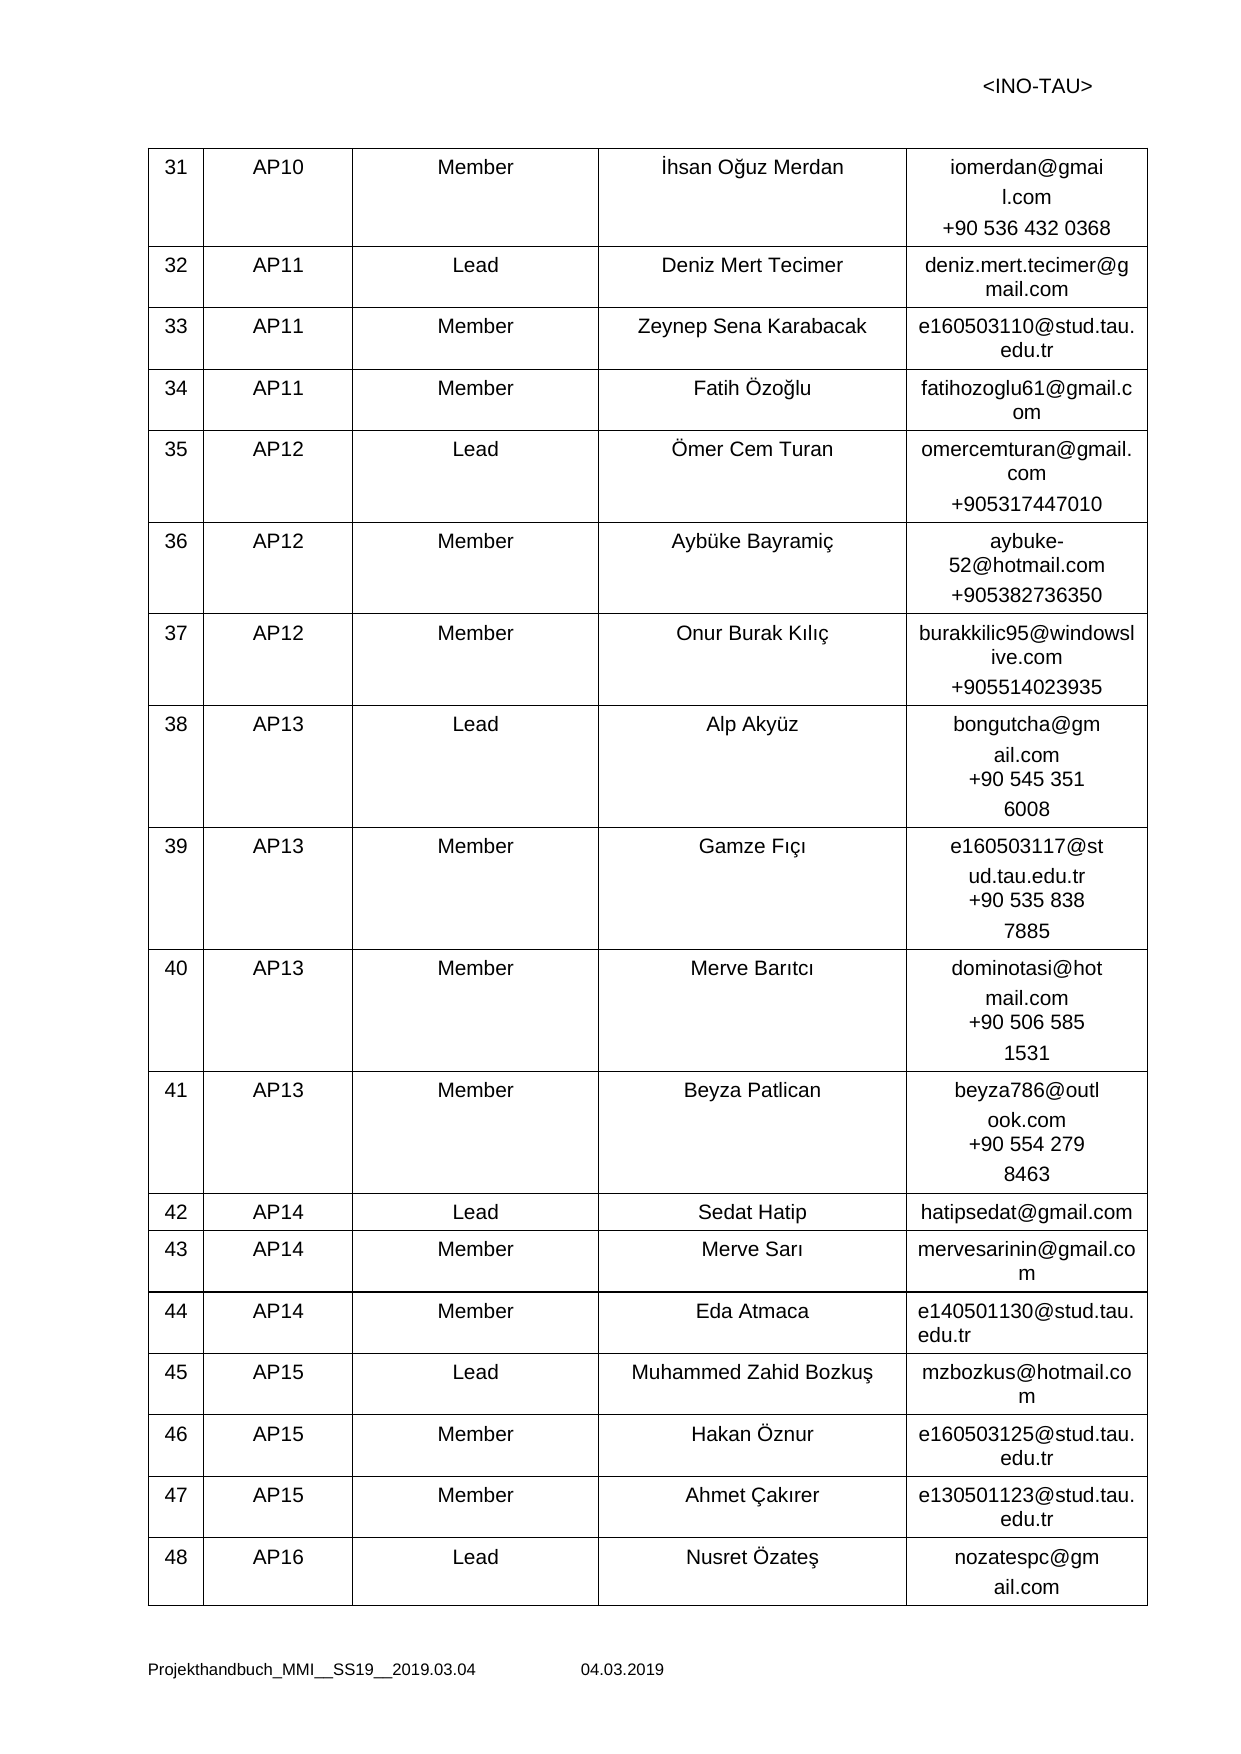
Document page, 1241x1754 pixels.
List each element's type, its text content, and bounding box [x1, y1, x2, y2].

table_cell 31 [149, 149, 203, 246]
table_cell Deniz Mert Tecimer [599, 247, 906, 307]
table_cell e160503110@stud.tau.edu.tr [907, 308, 1147, 368]
table_cell AP15 [204, 1354, 352, 1414]
table_cell e160503125@stud.tau.edu.tr [907, 1415, 1147, 1476]
table_cell Alp Akyüz [599, 706, 906, 827]
table_cell Lead [353, 431, 598, 522]
table_cell Member [353, 308, 598, 368]
table_cell Member [353, 828, 598, 949]
table_cell Member [353, 1293, 598, 1353]
table_cell fatihozoglu61@gmail.com [907, 370, 1147, 430]
table_cell Member [353, 1231, 598, 1291]
table_cell Lead [353, 1538, 598, 1605]
table_cell 36 [149, 523, 203, 613]
table_cell AP16 [204, 1538, 352, 1605]
table_cell Member [353, 1477, 598, 1537]
table_cell 41 [149, 1072, 203, 1192]
table_cell 46 [149, 1415, 203, 1476]
table_cell Member [353, 523, 598, 613]
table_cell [907, 1538, 1147, 1605]
table_cell 34 [149, 370, 203, 430]
table_cell AP14 [204, 1293, 352, 1353]
table_cell Member [353, 1415, 598, 1476]
table_cell AP14 [204, 1231, 352, 1291]
table_cell Gamze Fıçı [599, 828, 906, 949]
table_cell Member [353, 614, 598, 705]
table_cell e160503117@st ud.tau.edu.tr +90 535 838 7885 [907, 828, 1147, 949]
table_cell AP14 [204, 1194, 352, 1230]
table_cell 45 [149, 1354, 203, 1414]
table_cell 37 [149, 614, 203, 705]
table_cell Lead [353, 1354, 598, 1414]
table_cell 42 [149, 1194, 203, 1230]
table_cell Member [353, 149, 598, 246]
table_cell Zeynep Sena Karabacak [599, 308, 906, 368]
table_cell Ahmet Çakırer [599, 1477, 906, 1537]
table_cell Lead [353, 1194, 598, 1230]
table_cell AP11 [204, 308, 352, 368]
table_cell 32 [149, 247, 203, 307]
table_cell mervesarinin@gmail.com [907, 1231, 1147, 1291]
table_cell Member [353, 370, 598, 430]
table_cell AP15 [204, 1415, 352, 1476]
table_cell 35 [149, 431, 203, 522]
table_cell Member [353, 950, 598, 1071]
table_cell Muhammed Zahid Bozkuş [599, 1354, 906, 1414]
table_cell AP10 [204, 149, 352, 246]
table_cell 48 [149, 1538, 203, 1605]
table_cell AP13 [204, 706, 352, 827]
table_cell aybuke-52@hotmail.com +905382736350 [907, 523, 1147, 613]
table_cell Lead [353, 247, 598, 307]
table_cell 44 [149, 1293, 203, 1353]
table_cell Hakan Öznur [599, 1415, 906, 1476]
table_cell 38 [149, 706, 203, 827]
table_cell hatipsedat@gmail.com [907, 1194, 1147, 1230]
table_cell AP13 [204, 950, 352, 1071]
table_cell Aybüke Bayramiç [599, 523, 906, 613]
table_cell Ömer Cem Turan [599, 431, 906, 522]
table_cell Merve Sarı [599, 1231, 906, 1291]
table_cell omercemturan@gmail.com +905317447010 [907, 431, 1147, 522]
table_cell 47 [149, 1477, 203, 1537]
table_cell bongutcha@gm ail.com +90 545 351 6008 [907, 706, 1147, 827]
table_cell AP12 [204, 614, 352, 705]
table_cell burakkilic95@windowslive.com +905514023935 [907, 614, 1147, 705]
table_cell 39 [149, 828, 203, 949]
table_cell AP15 [204, 1477, 352, 1537]
table_cell İhsan Oğuz Merdan [599, 149, 906, 246]
table_cell dominotasi@hot mail.com +90 506 585 1531 [907, 950, 1147, 1071]
table_cell AP13 [204, 1072, 352, 1192]
table_cell AP12 [204, 431, 352, 522]
table_cell AP13 [204, 828, 352, 949]
table_cell e140501130@stud.tau.edu.tr [907, 1293, 1147, 1353]
table_cell 33 [149, 308, 203, 368]
table_cell beyza786@outl ook.com +90 554 279 8463 [907, 1072, 1147, 1192]
table_cell iomerdan@gmai l.com +90 536 432 0368 [907, 149, 1147, 246]
table_cell Lead [353, 706, 598, 827]
table_cell Beyza Patlican [599, 1072, 906, 1192]
table_cell mzbozkus@hotmail.com [907, 1354, 1147, 1414]
table_cell Fatih Özoğlu [599, 370, 906, 430]
table_cell 40 [149, 950, 203, 1071]
table_cell Sedat Hatip [599, 1194, 906, 1230]
table_cell Eda Atmaca [599, 1293, 906, 1353]
table_cell e130501123@stud.tau.edu.tr [907, 1477, 1147, 1537]
table_cell Merve Barıtcı [599, 950, 906, 1071]
table_cell AP11 [204, 370, 352, 430]
table_cell AP11 [204, 247, 352, 307]
table_cell deniz.mert.tecimer@gmail.com [907, 247, 1147, 307]
table_cell AP12 [204, 523, 352, 613]
table_cell Member [353, 1072, 598, 1192]
table_cell 43 [149, 1231, 203, 1291]
table_cell Nusret Özateş [599, 1538, 906, 1605]
table_cell Onur Burak Kılıç [599, 614, 906, 705]
